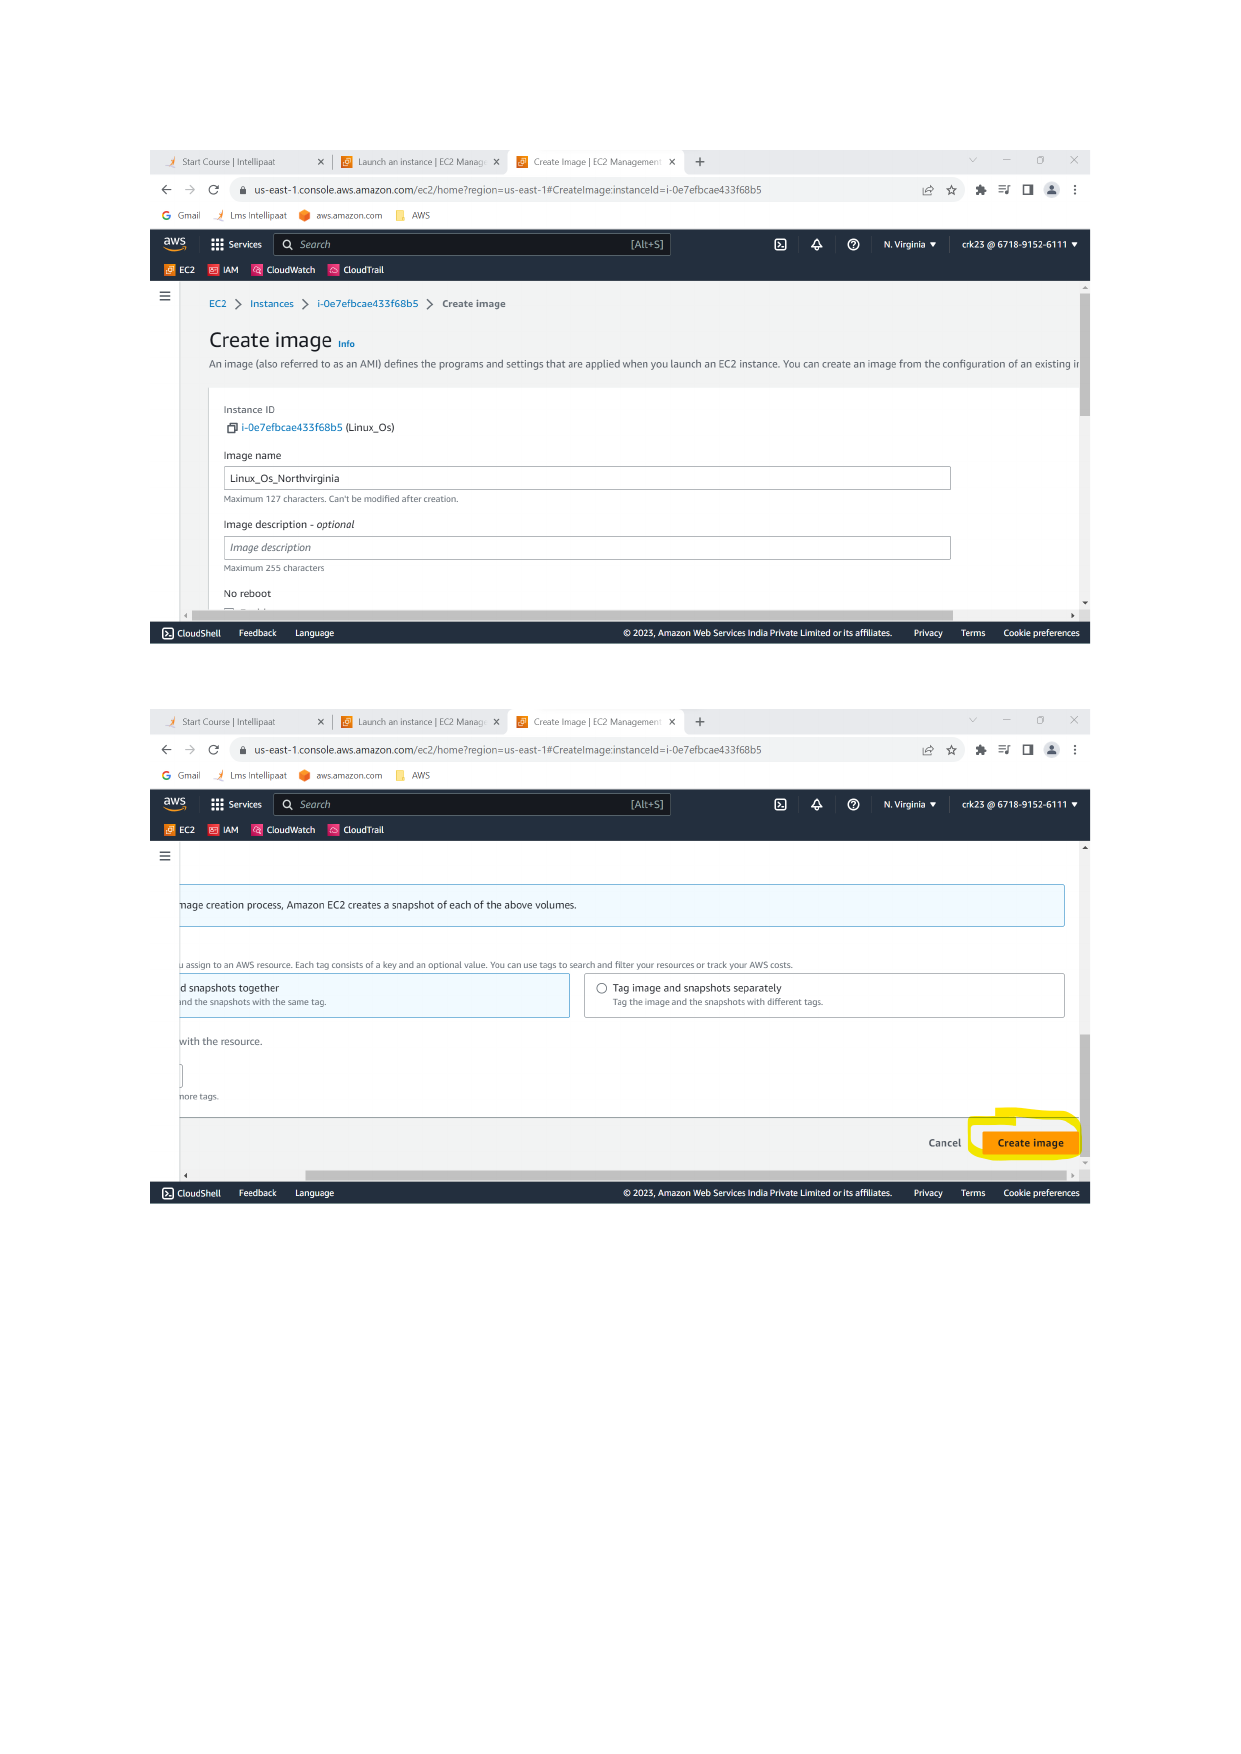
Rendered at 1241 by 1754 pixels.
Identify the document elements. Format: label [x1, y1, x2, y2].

picture [150, 709, 1091, 1204]
picture [150, 150, 1091, 644]
